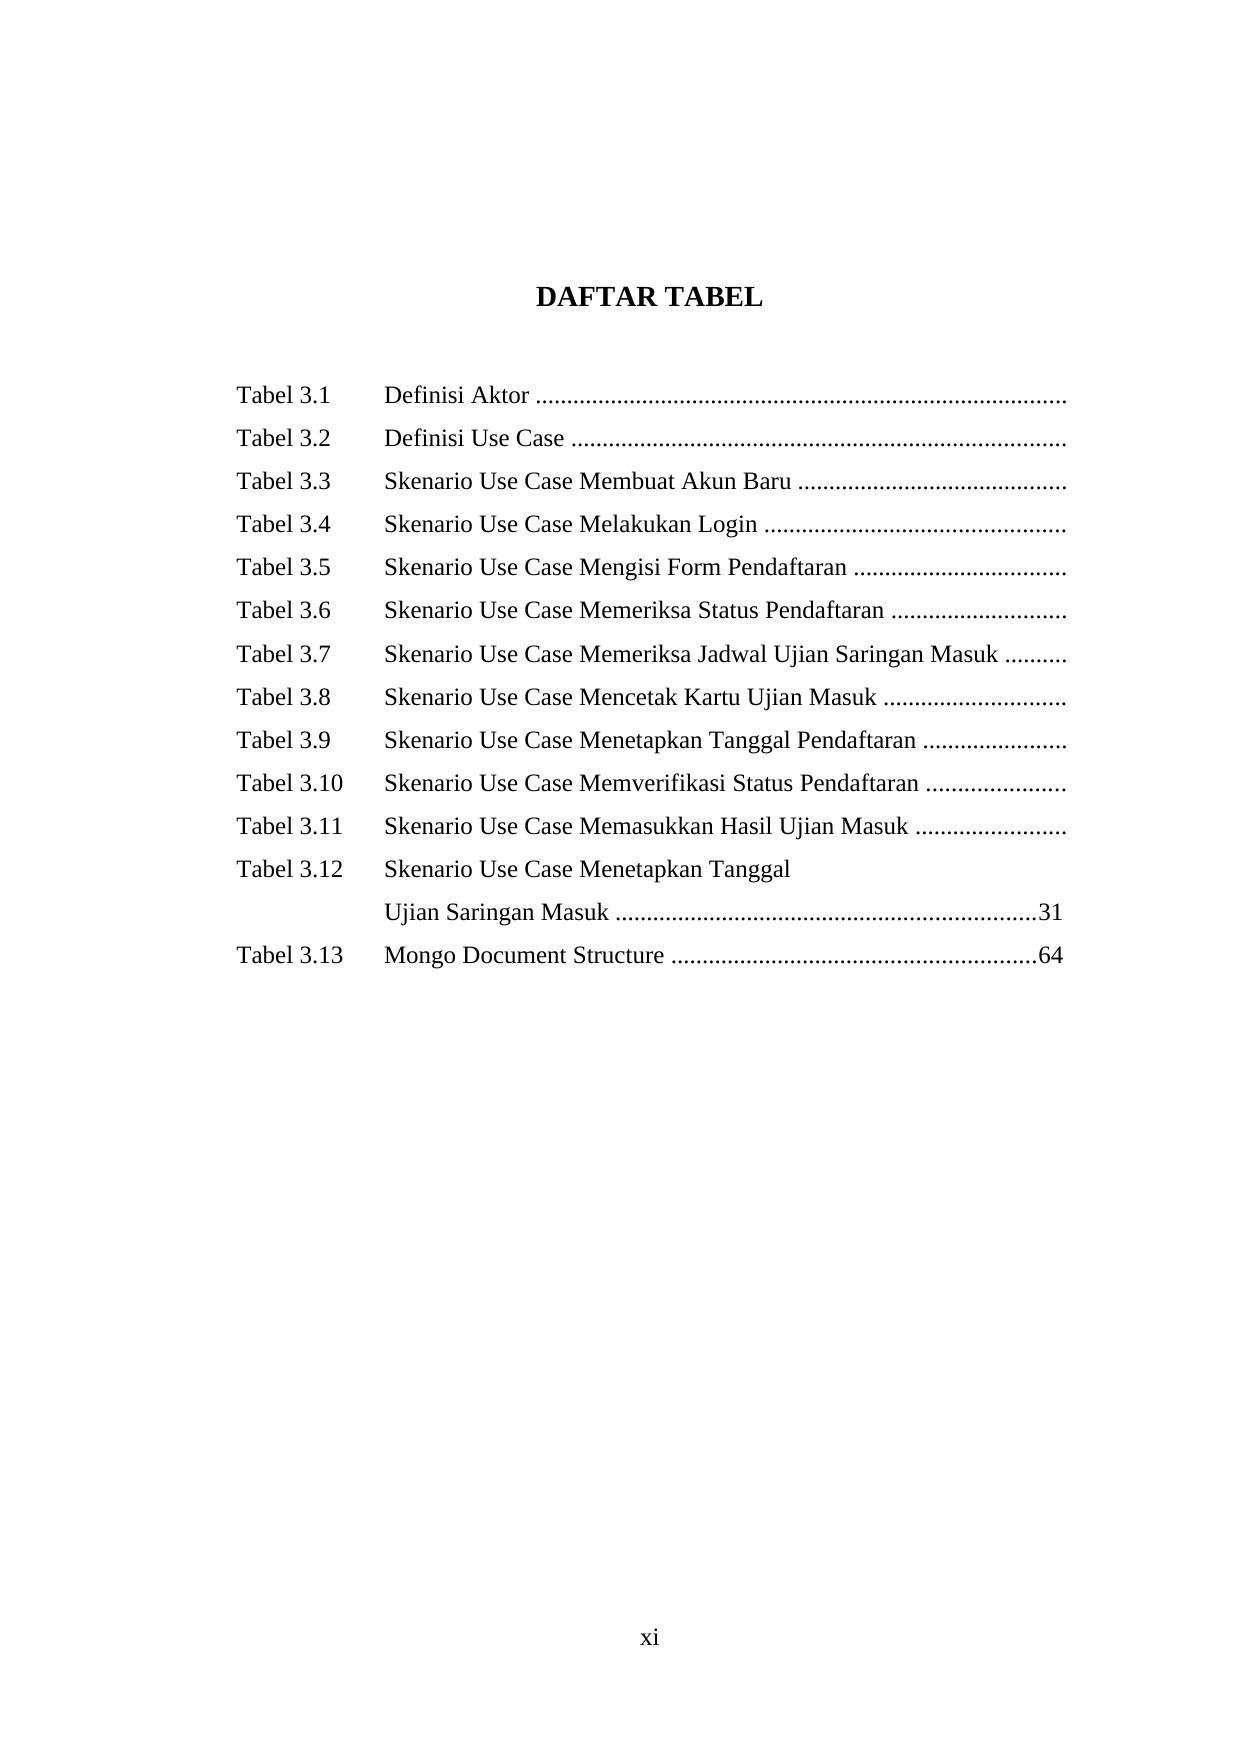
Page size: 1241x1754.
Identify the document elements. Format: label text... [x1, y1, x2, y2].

text DAFTAR TABEL [236, 279, 1063, 313]
text Tabel 3.6 Skenario Use Case Memeriksa Status Pendaftaran 25 [236, 596, 1063, 624]
text Tabel 3.2 Definisi Use Case 21 [236, 423, 1063, 452]
text Tabel 3.8 Skenario Use Case Mencetak Kartu Ujian Masuk 27 [236, 682, 1063, 711]
text Tabel 3.9 Skenario Use Case Menetapkan Tanggal Pendaftaran 28 [236, 725, 1063, 754]
text Tabel 3.13 Mongo Document Structure 64 [236, 941, 1063, 969]
text Tabel 3.4 Skenario Use Case Melakukan Login 23 [236, 509, 1063, 538]
text Tabel 3.3 Skenario Use Case Membuat Akun Baru 22 [236, 466, 1063, 495]
text Ujian Saringan Masuk 31 [236, 897, 1063, 926]
text Tabel 3.1 Definisi Aktor 20 [236, 380, 1063, 409]
text Tabel 3.5 Skenario Use Case Mengisi Form Pendaftaran 24 [236, 552, 1063, 581]
text Tabel 3.7 Skenario Use Case Memeriksa Jadwal Ujian Saringan Masuk 26 [236, 639, 1063, 667]
text Tabel 3.12 Skenario Use Case Menetapkan Tanggal [236, 854, 1063, 883]
text Tabel 3.10 Skenario Use Case Memverifikasi Status Pendaftaran 29 [236, 768, 1063, 797]
text Tabel 3.11 Skenario Use Case Memasukkan Hasil Ujian Masuk 30 [236, 811, 1063, 840]
